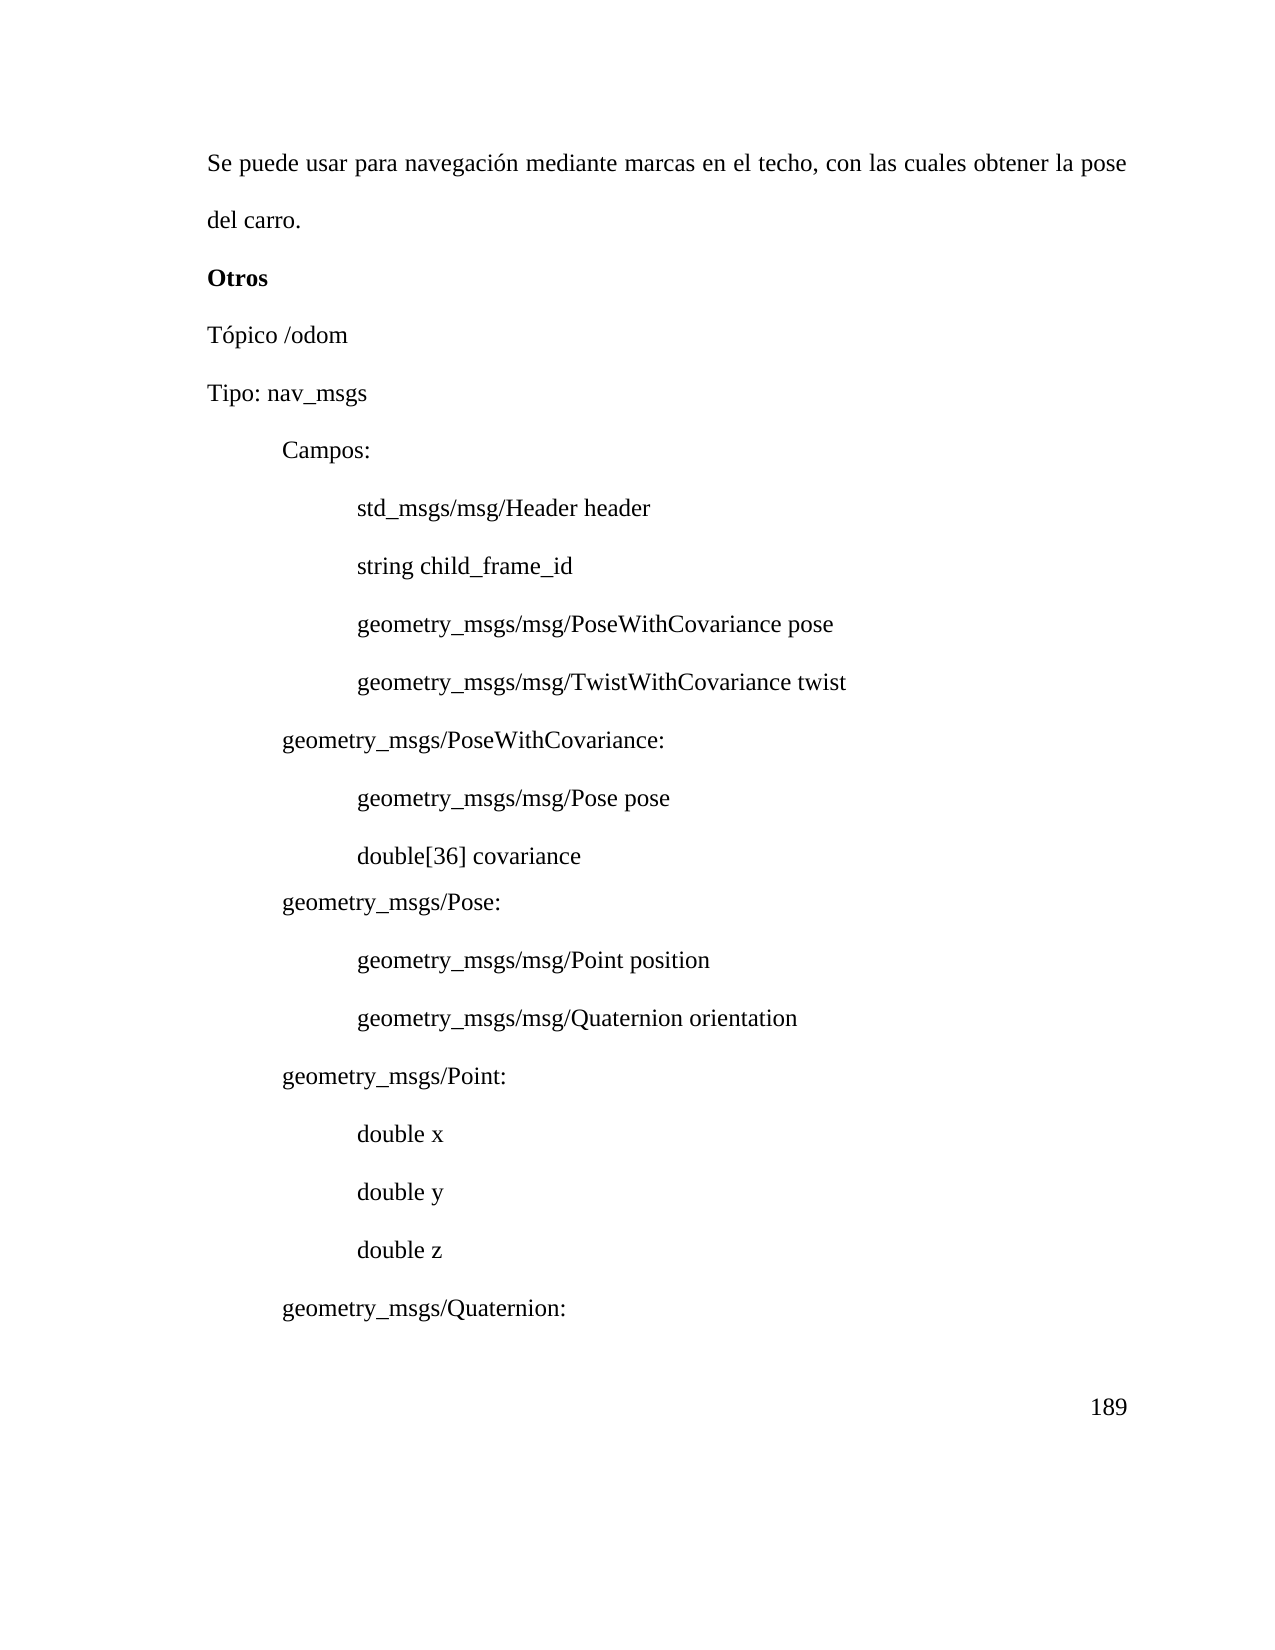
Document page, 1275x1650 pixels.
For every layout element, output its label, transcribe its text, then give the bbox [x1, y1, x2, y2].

text geometry_msgs/Quaternion: [282, 1293, 1127, 1322]
text double x [282, 1119, 1127, 1148]
text string child_frame_id [357, 551, 1127, 580]
text Tópico /odom [207, 320, 1127, 349]
text Otros [207, 263, 1127, 291]
text Se puede usar para navegación mediante marcas en el techo, con las cuales obtener la pose del carro. [207, 148, 1127, 234]
text double y [282, 1177, 1127, 1206]
text geometry_msgs/msg/Quaternion orientation [282, 1003, 1127, 1032]
text std_msgs/msg/Header header [357, 493, 1127, 522]
text Campos: [282, 435, 1127, 464]
text double[36] covariance [357, 841, 1127, 870]
text geometry_msgs/Pose: [282, 887, 1127, 916]
text geometry_msgs/msg/PoseWithCovariance pose [357, 609, 1127, 638]
text geometry_msgs/msg/TwistWithCovariance twist [357, 667, 1127, 696]
text double z [282, 1235, 1127, 1264]
text geometry_msgs/msg/Point position [282, 945, 1127, 974]
text geometry_msgs/msg/Pose pose [357, 783, 1127, 812]
text geometry_msgs/PoseWithCovariance: [282, 725, 1127, 754]
text Tipo: nav_msgs [207, 378, 1127, 406]
text geometry_msgs/Point: [282, 1061, 1127, 1090]
